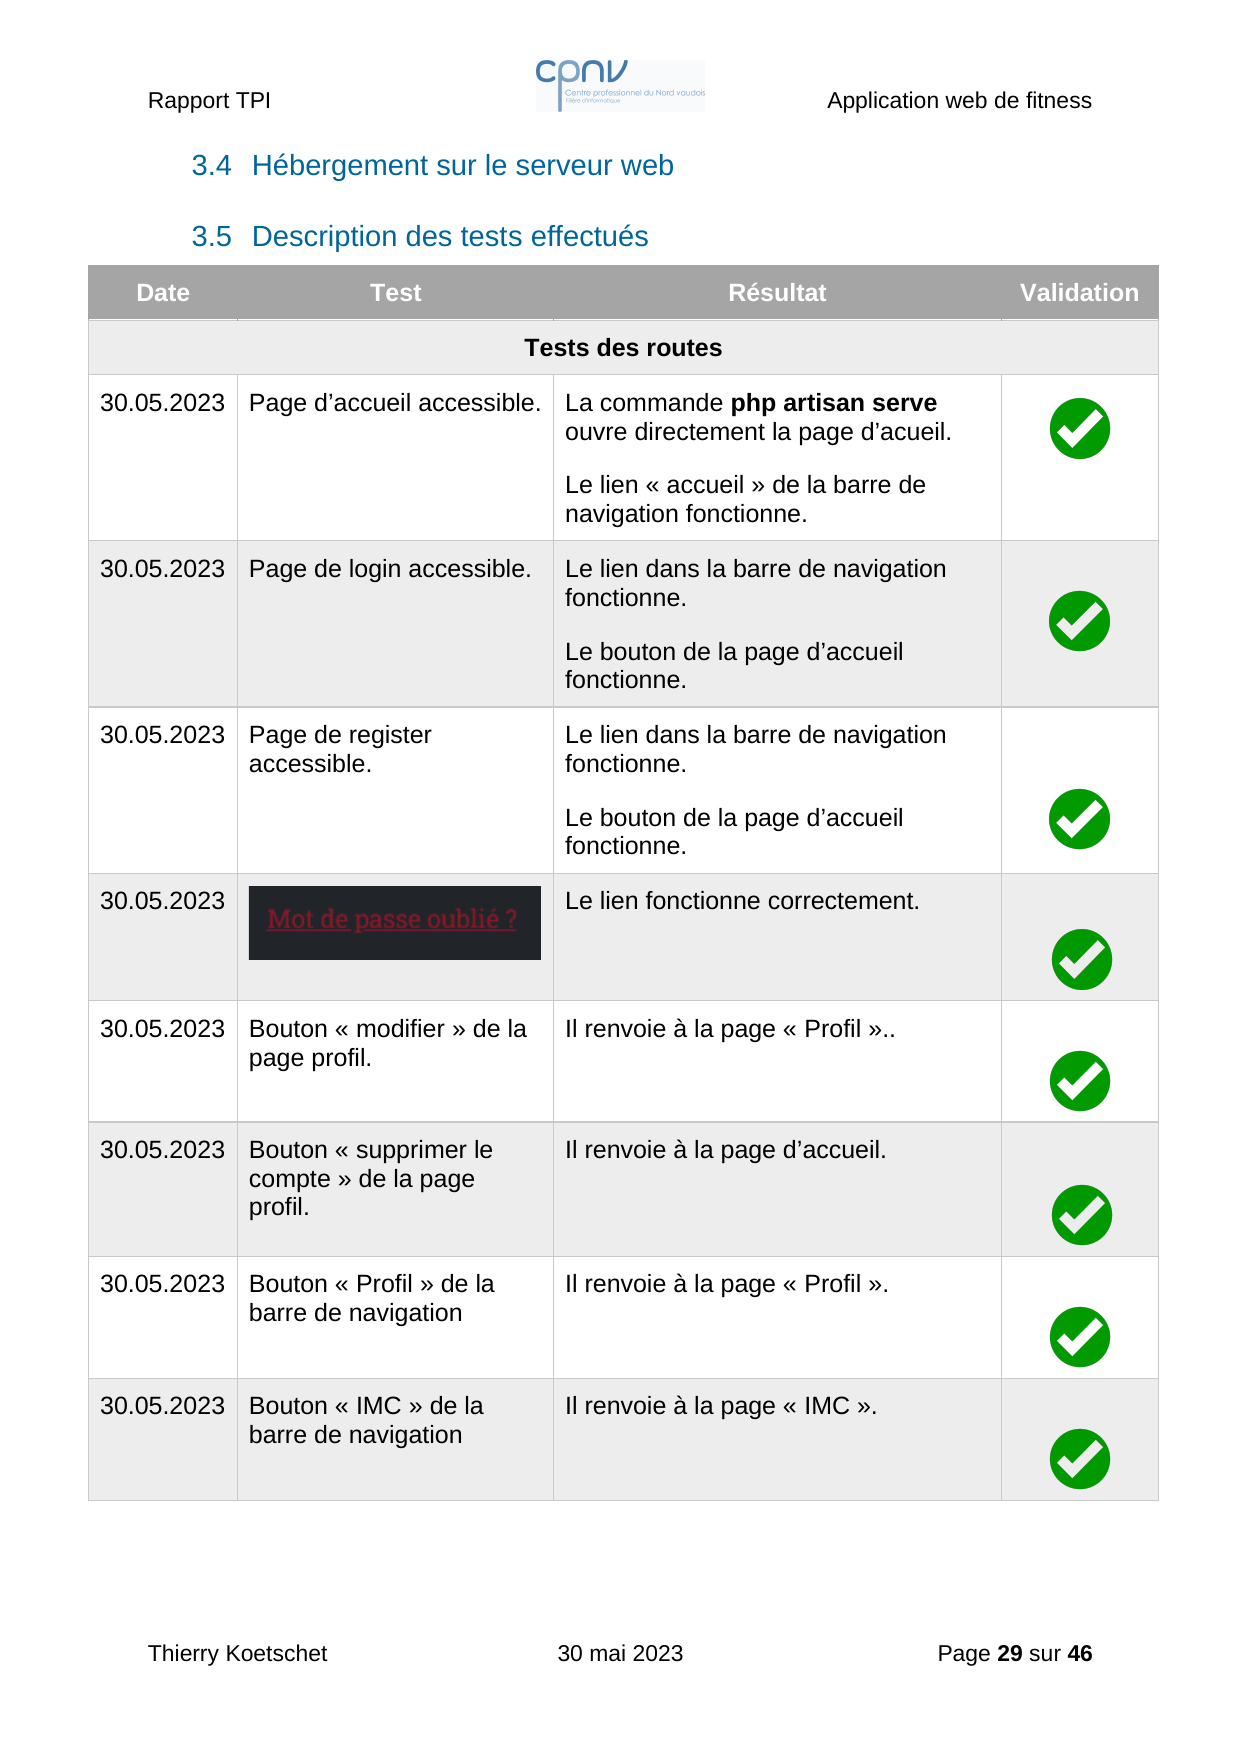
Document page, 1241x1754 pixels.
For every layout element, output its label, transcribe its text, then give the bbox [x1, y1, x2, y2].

table_cell [1002, 375, 1158, 540]
picture [248, 886, 541, 960]
table_cell Bouton « IMC » de la barre de navigation [238, 1379, 553, 1500]
table_cell Il renvoie à la page « IMC ». [554, 1379, 1001, 1500]
table_cell Bouton « Profil » de la barre de navigation [238, 1257, 553, 1378]
table_cell [1002, 541, 1158, 706]
table_cell Il renvoie à la page d’accueil. [554, 1123, 1001, 1256]
table_cell Le lien dans la barre de navigation fonctionne. Le bouton de la page d’accueil fonctionne. [554, 541, 1001, 706]
table_cell [1002, 708, 1158, 872]
table_cell 30.05.2023 [89, 375, 237, 540]
table_cell Le lien fonctionne correctement. [554, 874, 1001, 1000]
table_cell 30.05.2023 [89, 1257, 237, 1378]
table_cell [1002, 1379, 1158, 1500]
table_cell Bouton « supprimer le compte » de la page profil. [238, 1123, 553, 1256]
picture [1042, 1421, 1115, 1494]
subtitle Description des tests effectués [191, 219, 1092, 252]
table_cell 30.05.2023 [89, 708, 237, 872]
table_cell Page d’accueil accessible. [238, 375, 553, 540]
table_cell [1002, 1257, 1158, 1378]
picture [1042, 583, 1114, 656]
table_cell Bouton « modifier » de la page profil. [238, 1001, 553, 1121]
table_cell Il renvoie à la page « Profil ». [554, 1257, 1001, 1378]
table_cell Le lien dans la barre de navigation fonctionne. Le bouton de la page d’accueil fonctionne. [554, 708, 1001, 872]
picture [1044, 1177, 1117, 1250]
table_cell 30.05.2023 [89, 1123, 237, 1256]
table_cell [1002, 1001, 1158, 1121]
picture [1042, 1299, 1115, 1372]
subtitle Hébergement sur le serveur web [191, 148, 1092, 181]
table_cell 30.05.2023 [89, 1379, 237, 1500]
picture [1044, 922, 1117, 994]
table_cell 30.05.2023 [89, 1001, 237, 1121]
table_header Date [89, 266, 237, 319]
table_cell 30.05.2023 [89, 541, 237, 706]
table_cell [1002, 874, 1158, 1000]
table_header Résultat [554, 266, 1001, 319]
picture [1039, 387, 1121, 470]
table_cell 30.05.2023 [89, 874, 237, 1000]
table_cell [1002, 1123, 1158, 1256]
picture [1042, 1043, 1115, 1116]
table_cell Page de login accessible. [238, 541, 553, 706]
picture [1042, 781, 1114, 854]
table_cell [238, 874, 553, 1000]
table_cell La commande php artisan serve ouvre directement la page d’acueil. Le lien « accueil » de la barre de navigation fonctionne. [554, 375, 1001, 540]
table_header Test [238, 266, 553, 319]
table_cell Page de register accessible. [238, 708, 553, 872]
table_cell Il renvoie à la page « Profil ».. [554, 1001, 1001, 1121]
table_cell Tests des routes [89, 321, 1158, 374]
table_header Validation [1002, 266, 1158, 319]
